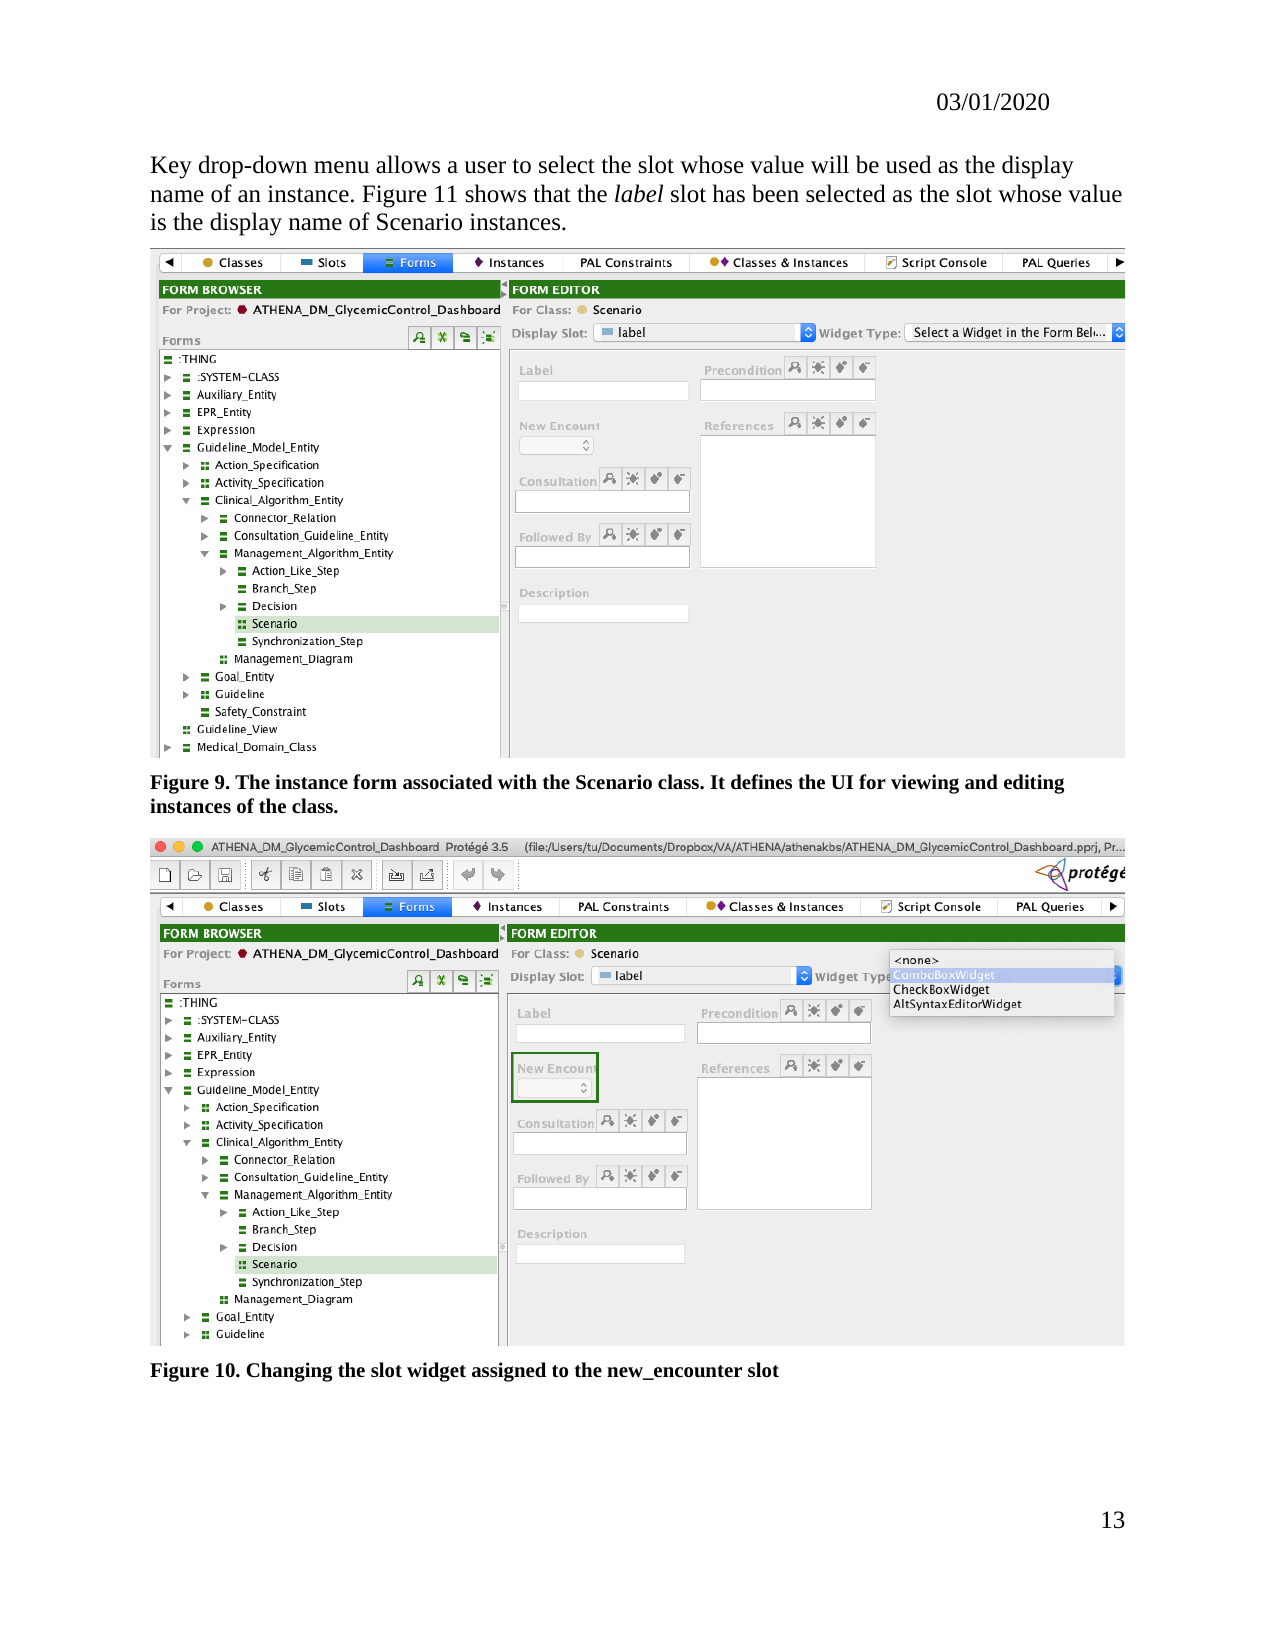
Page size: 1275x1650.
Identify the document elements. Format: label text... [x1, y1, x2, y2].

picture [150, 248, 1125, 758]
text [150, 150, 1125, 236]
text Figure . The instance form associated with the Scenario class. It defines the UI for viewing and editing instances of the class. [150, 770, 1125, 818]
text Figure . Changing the slot widget assigned to the new_encounter slot [150, 1358, 1125, 1382]
picture [150, 838, 1125, 1346]
